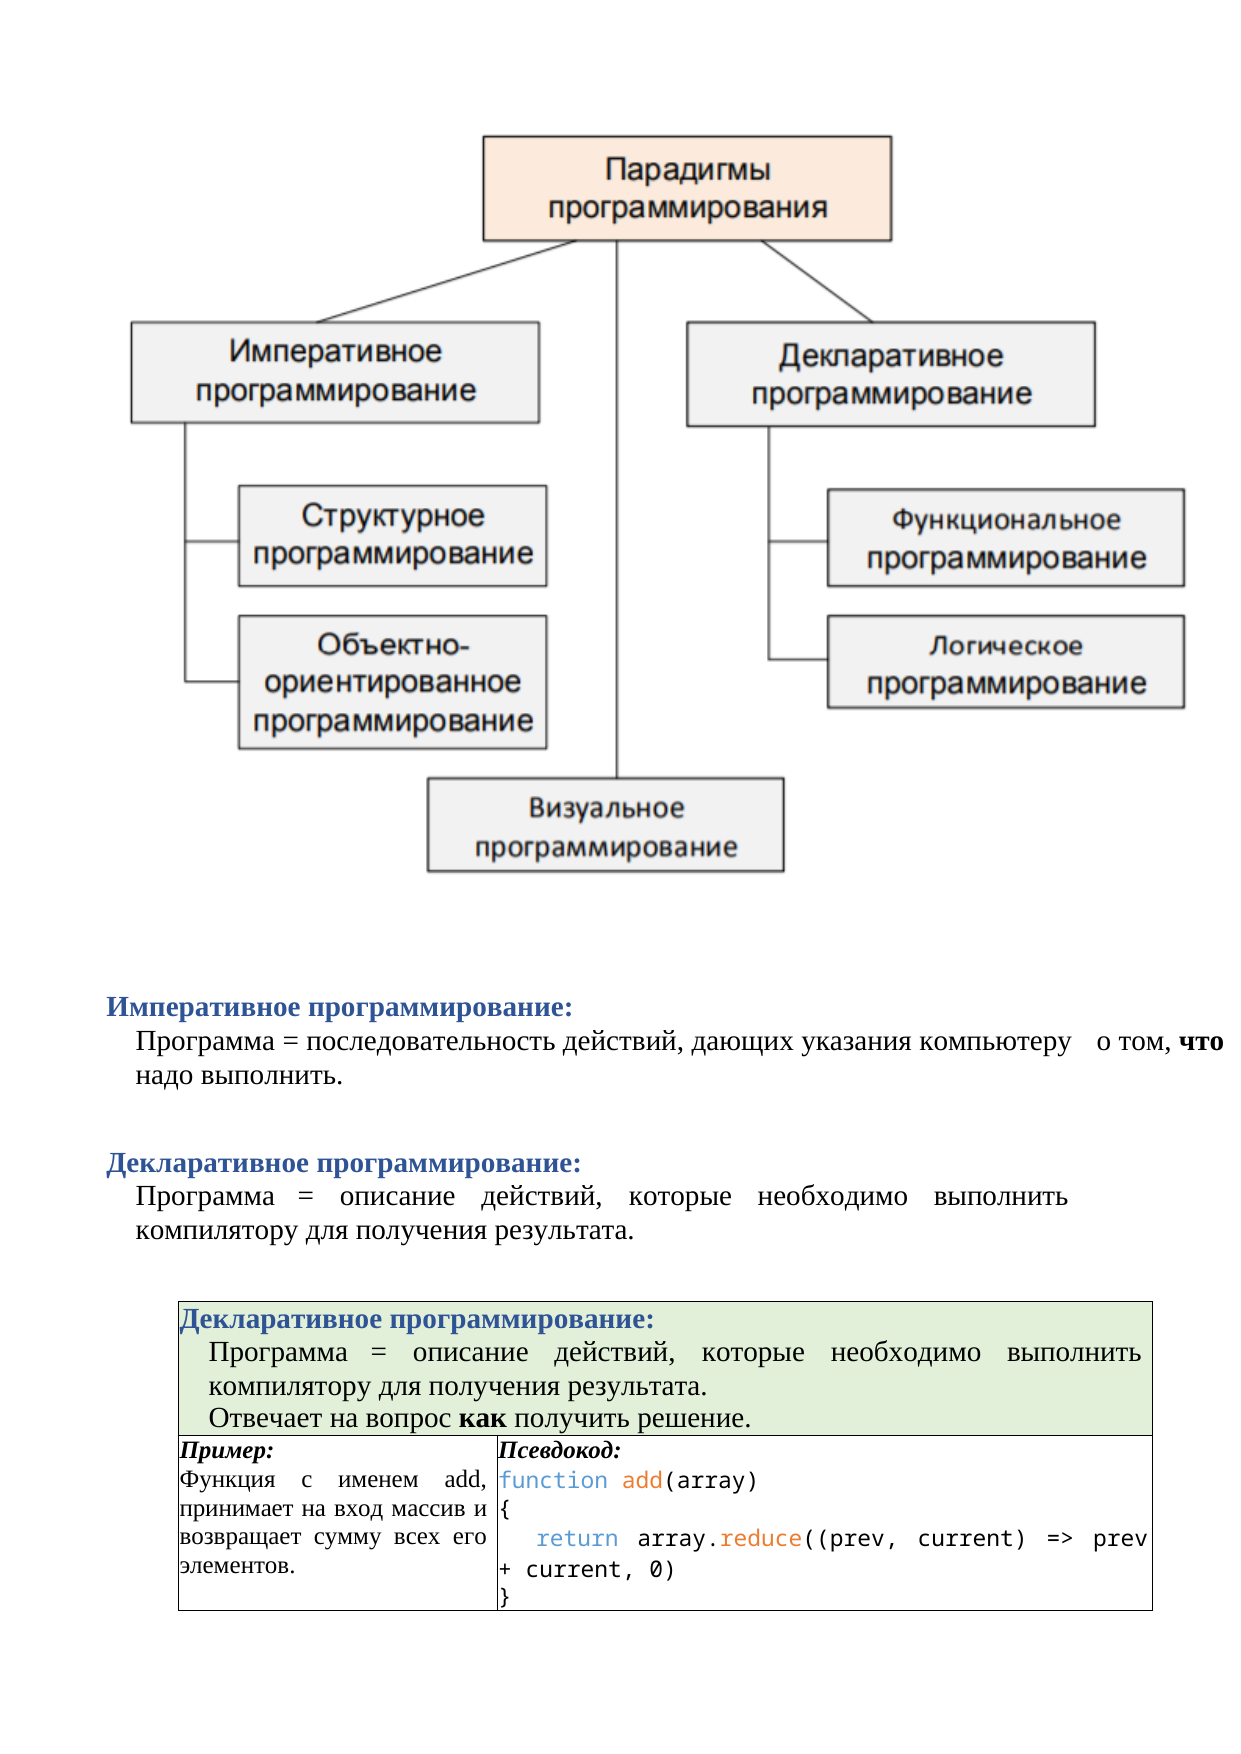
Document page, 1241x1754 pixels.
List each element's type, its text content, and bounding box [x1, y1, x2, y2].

text Декларативное программирование: [106, 1146, 1234, 1178]
picture [106, 108, 1204, 917]
table_cell Псевдокод: function add(array) { return array.reduce((prev, current) => prev + current, 0) } [498, 1436, 1152, 1610]
text Программа = последовательность действий, дающих указания компьютеру о том, что надо выполнить. [135, 1023, 1224, 1091]
table_cell Пример: Функция с именем add, принимает на вход массив и возвращает сумму всех его элементов. [179, 1436, 497, 1610]
text Императивное программирование: [106, 990, 1234, 1023]
table_header Декларативное программирование: Программа = описание действий, которые необходимо выполнить компилятору для получения результата. Отвечает на вопрос как получить решение. [179, 1302, 1152, 1435]
text Программа = описание действий, которые необходимо выполнить компилятору для получения результата. [135, 1178, 1224, 1246]
